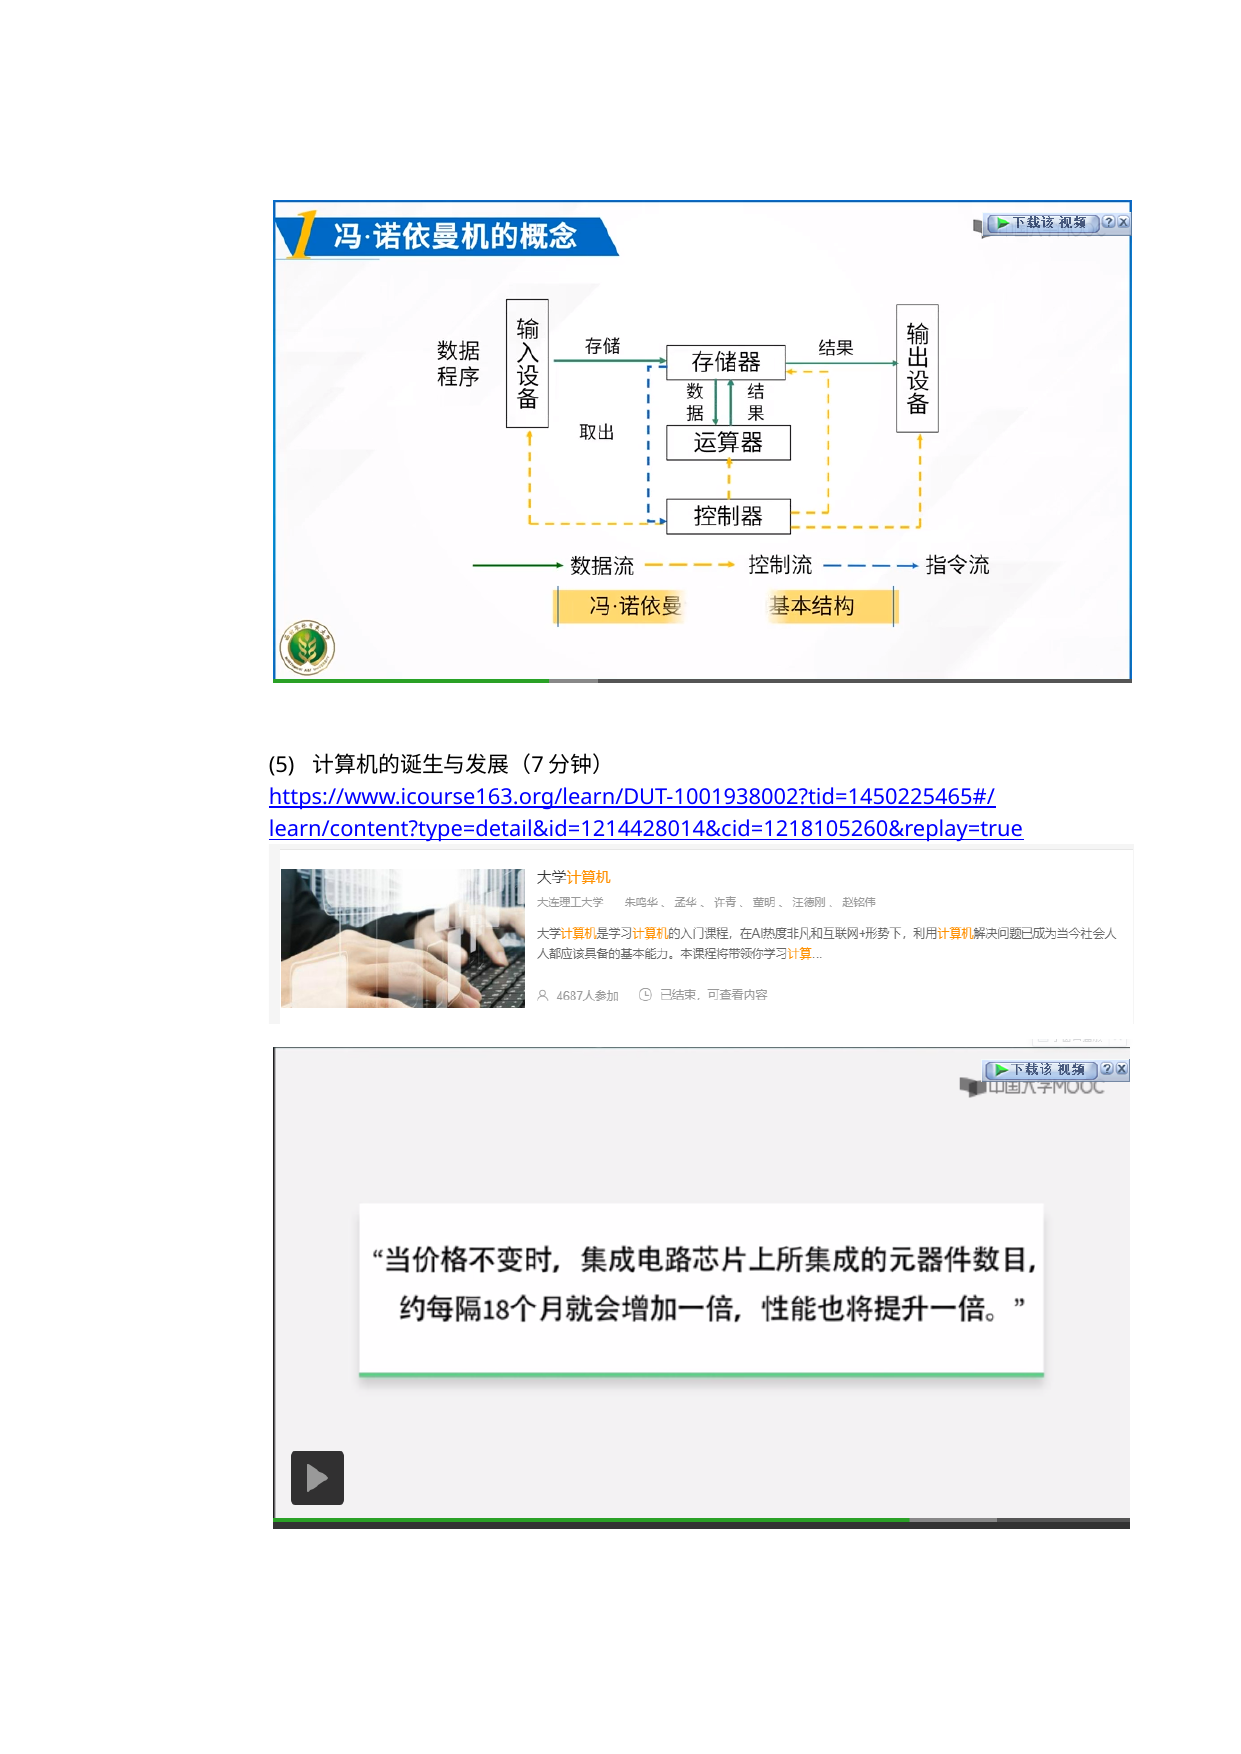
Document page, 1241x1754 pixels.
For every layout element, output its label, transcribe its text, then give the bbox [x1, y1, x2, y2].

picture [268, 1039, 1134, 1531]
text https://www.icourse163.org/learn/DUT-1001938002?tid=1450225465#/learn/content?type=detail&id=1214428014&cid=1218105260&replay=true [269, 779, 1053, 844]
picture [268, 194, 1134, 685]
picture [268, 844, 1134, 1024]
list 计算机的诞生与发展（7分钟） [269, 747, 1053, 779]
